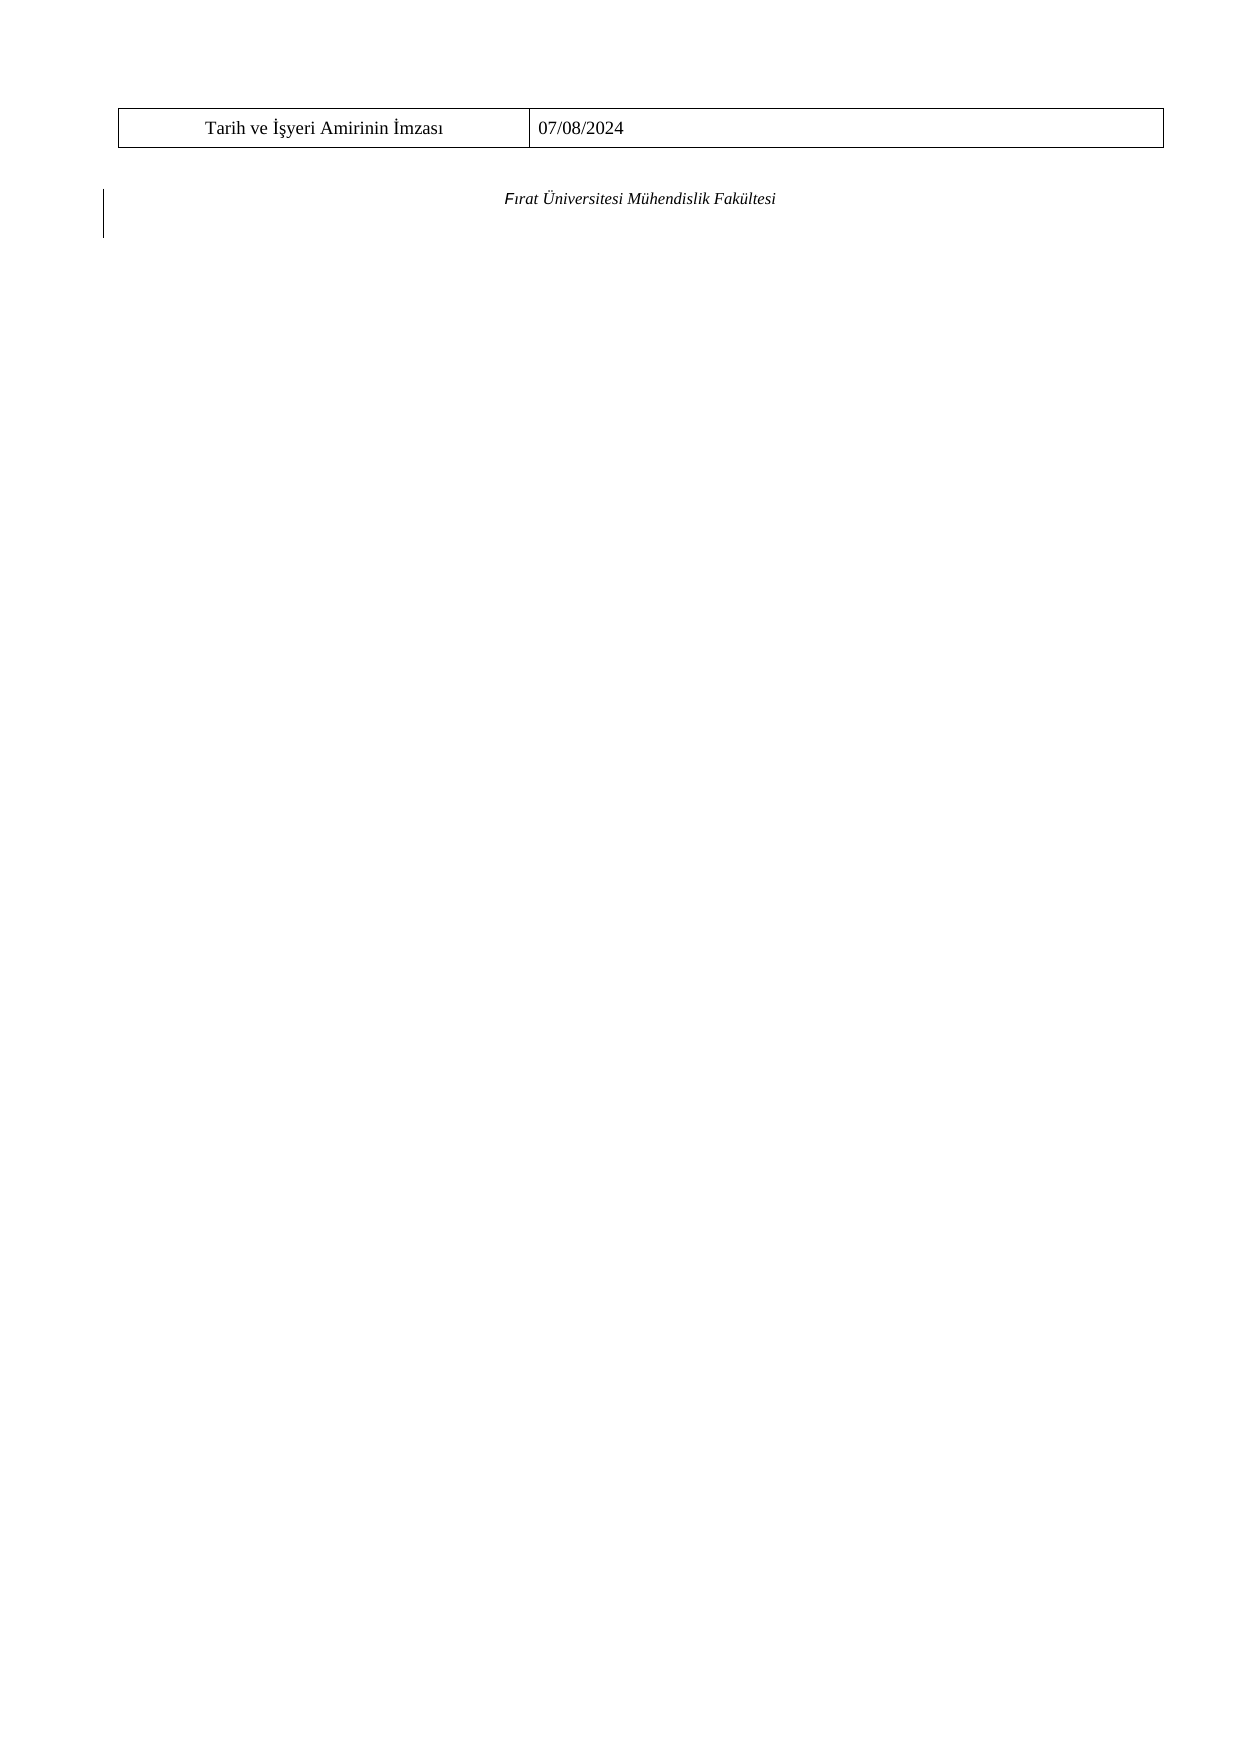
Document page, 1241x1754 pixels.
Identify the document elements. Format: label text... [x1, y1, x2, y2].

table_cell 07/08/2024 [530, 109, 1163, 147]
table_cell Tarih ve İşyeri Amirinin İmzası [119, 109, 529, 147]
text Fırat Üniversitesi Mühendislik Fakültesi [118, 189, 1163, 209]
